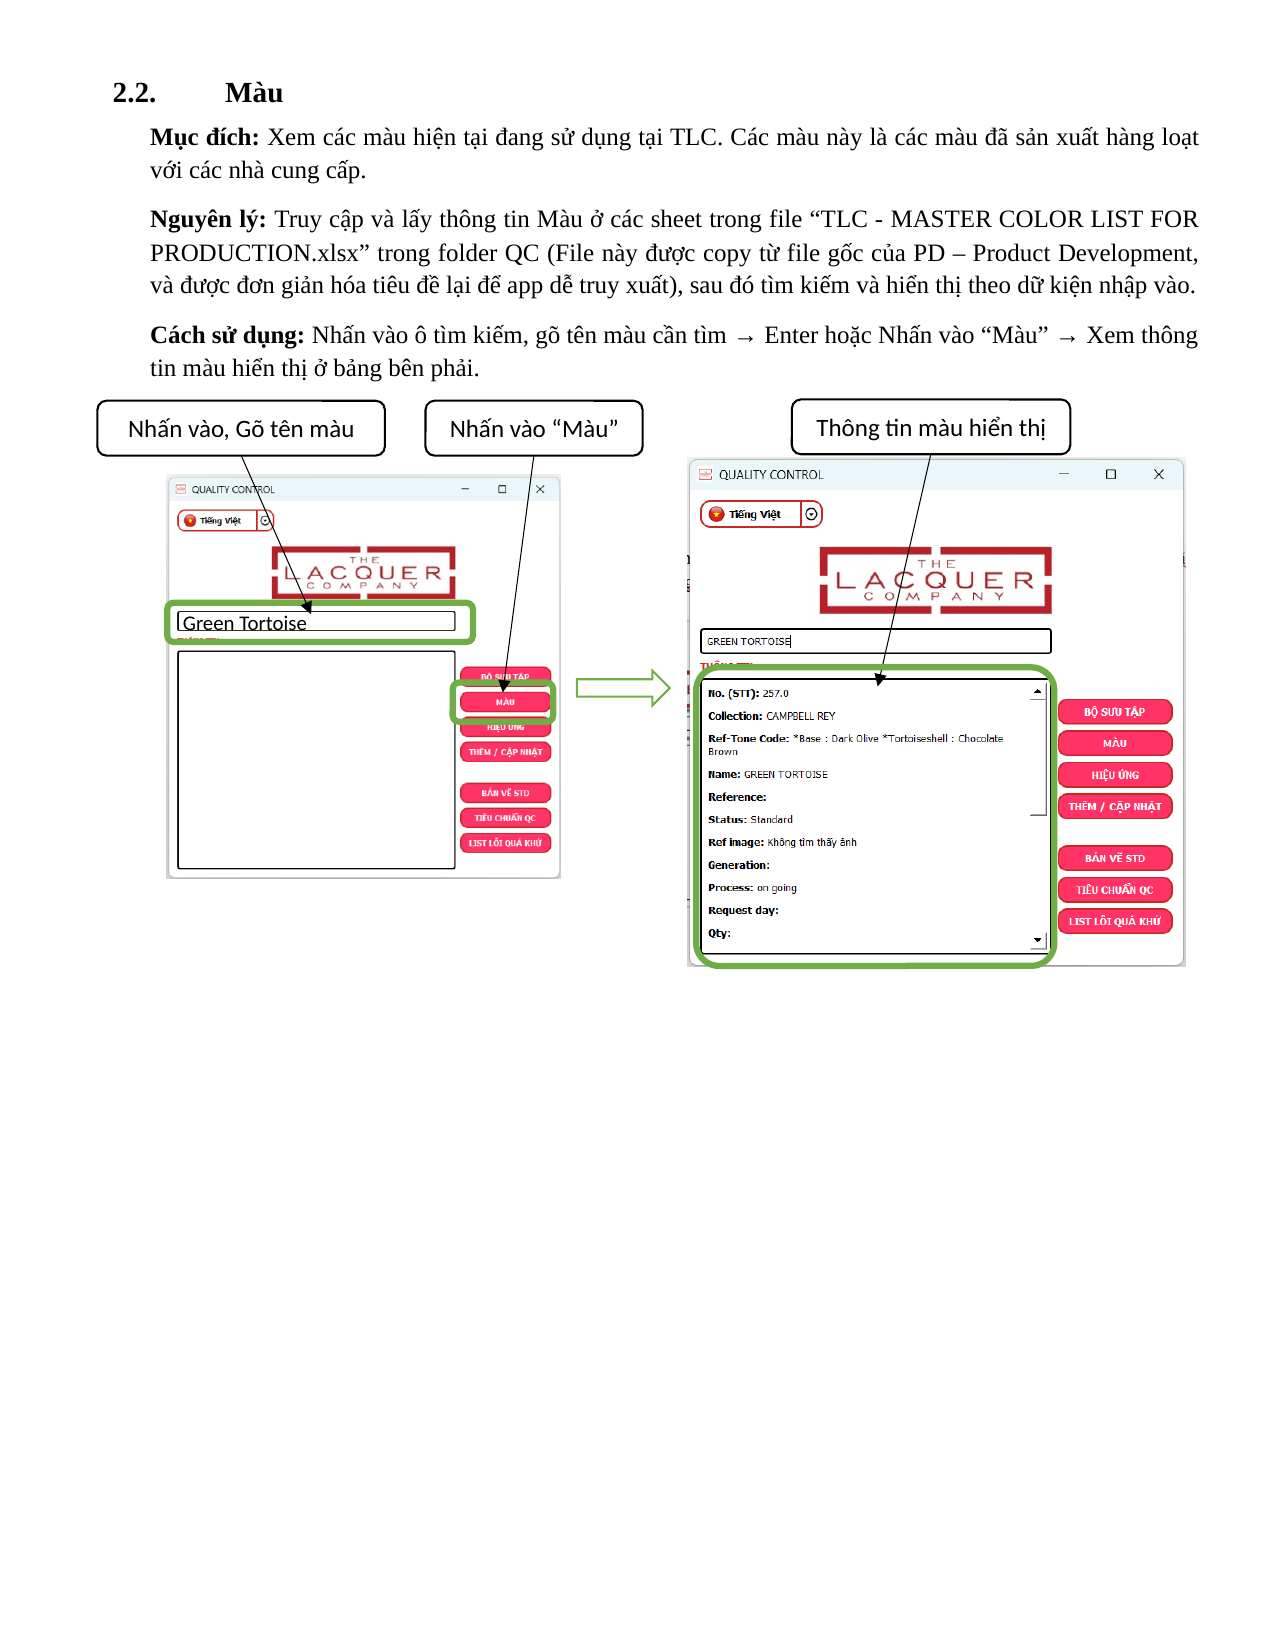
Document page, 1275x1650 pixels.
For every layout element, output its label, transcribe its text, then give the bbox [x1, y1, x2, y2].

picture [456, 686, 550, 718]
text Mục đích: Xem các màu hiện tại đang sử dụng tại TLC. Các màu này là các màu đã sản xuất hàng loạt với các nhà cung cấp. [150, 122, 1200, 184]
picture [700, 671, 1051, 962]
picture [166, 474, 561, 879]
text Cách sử dụng: Nhấn vào ô tìm kiếm, gõ tên màu cần tìm → Enter hoặc Nhấn vào “Màu” → Xem thông tin màu hiển thị ở bảng bên phải. [150, 320, 1200, 382]
picture [171, 606, 469, 638]
picture [687, 457, 929, 967]
text Nguyên lý: Truy cập và lấy thông tin Màu ở các sheet trong file “TLC - MASTER COLOR LIST FOR PRODUCTION.xlsx” trong folder QC (File này được copy từ file gốc của PD – Product Development, và được đơn giản hóa tiêu đề lại để app dễ truy xuất), sau đó tìm kiếm và hiển thị theo dữ kiện nhập vào. [150, 204, 1200, 299]
picture [166, 474, 303, 602]
picture [884, 457, 1186, 967]
subtitle Màu [112, 75, 1200, 108]
